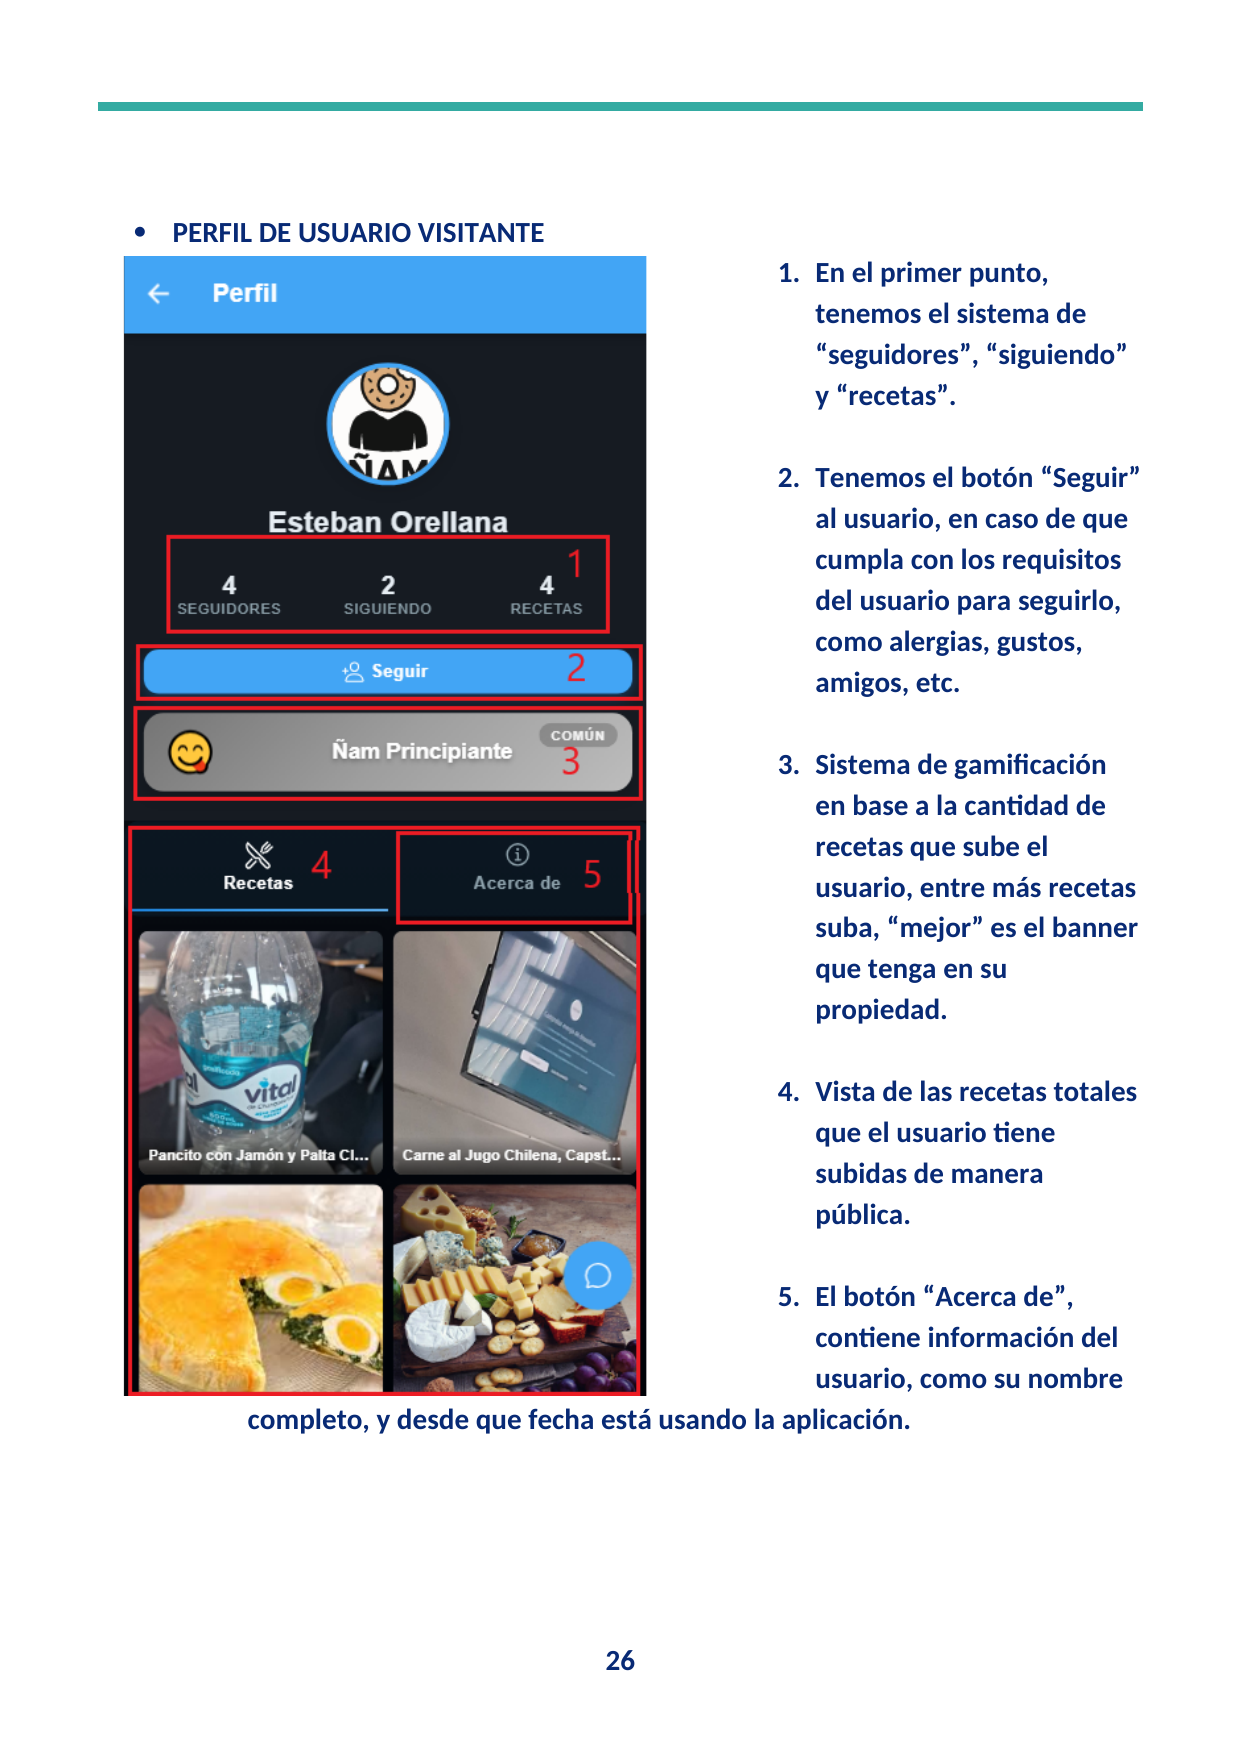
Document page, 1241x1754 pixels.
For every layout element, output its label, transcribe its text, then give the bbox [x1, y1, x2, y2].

picture [123, 256, 647, 1396]
list En el primer punto, tenemos el sistema de “seguidores”, “siguiendo” y “recetas”. [210, 254, 1143, 413]
list PERFIL DE USUARIO VISITANTE [135, 214, 1143, 249]
list El botón “Acerca de”, contiene información del usuario, como su nombre completo, y desde que fecha está usando la aplicación. [210, 1278, 1143, 1436]
list Vista de las recetas totales que el usuario tiene subidas de manera pública. [647, 1073, 1143, 1232]
list Sistema de gamificación en base a la cantidad de recetas que sube el usuario, entre más recetas suba, “mejor” es el banner que tenga en su propiedad. [647, 746, 1143, 1027]
list Tenemos el botón “Seguir” al usuario, en caso de que cumpla con los requisitos del usuario para seguirlo, como alergias, gustos, amigos, etc. [647, 459, 1143, 699]
